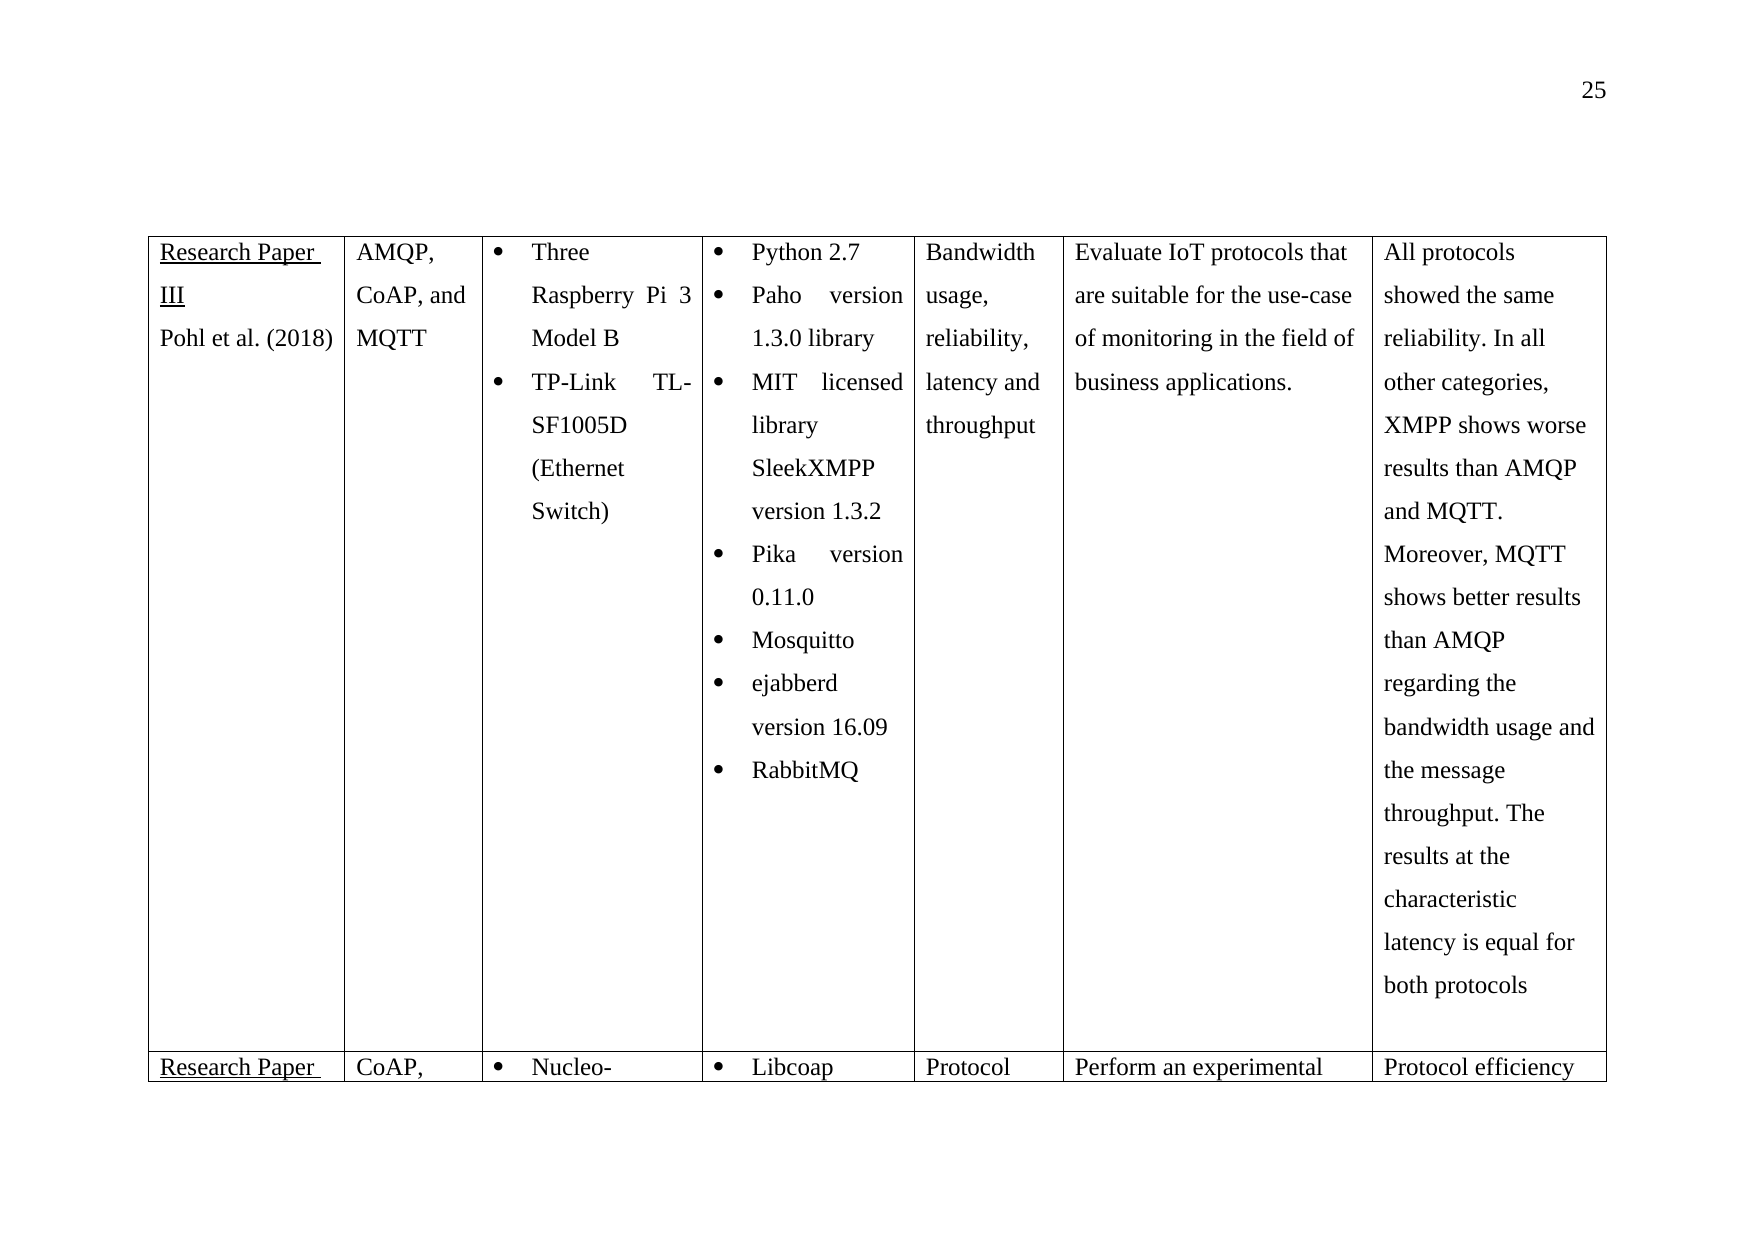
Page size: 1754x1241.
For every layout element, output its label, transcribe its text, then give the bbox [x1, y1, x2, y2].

table_cell Three Raspberry Pi 3 Model B TP-Link TL-SF1005D (Ethernet Switch) [483, 237, 702, 1051]
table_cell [483, 1052, 702, 1081]
table_cell All protocols showed the same reliability. In all other categories, XMPP shows worse results than AMQP and MQTT. Moreover, MQTT shows better results than AMQP regarding the bandwidth usage and the message throughput. The results at the characteristic latency is equal for both protocols [1373, 237, 1606, 1051]
table_cell Evaluate IoT protocols that are suitable for the use-case of monitoring in the field of business applications. [1064, 237, 1372, 1051]
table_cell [149, 1052, 344, 1081]
table_cell Bandwidth usage, reliability, latency and throughput [915, 237, 1063, 1051]
table_cell Research Paper III Pohl et al. (2018) [149, 237, 344, 1051]
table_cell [1373, 1052, 1606, 1081]
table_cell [345, 1052, 482, 1081]
table_cell Python 2.7 Paho version 1.3.0 library MIT licensed library SleekXMPP version 1.3.2 Pika version 0.11.0 Mosquitto ejabberd version 16.09 RabbitMQ [703, 237, 914, 1051]
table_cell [1064, 1052, 1372, 1081]
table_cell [915, 1052, 1063, 1081]
table_cell AMQP, CoAP, and MQTT [345, 237, 482, 1051]
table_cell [703, 1052, 914, 1081]
